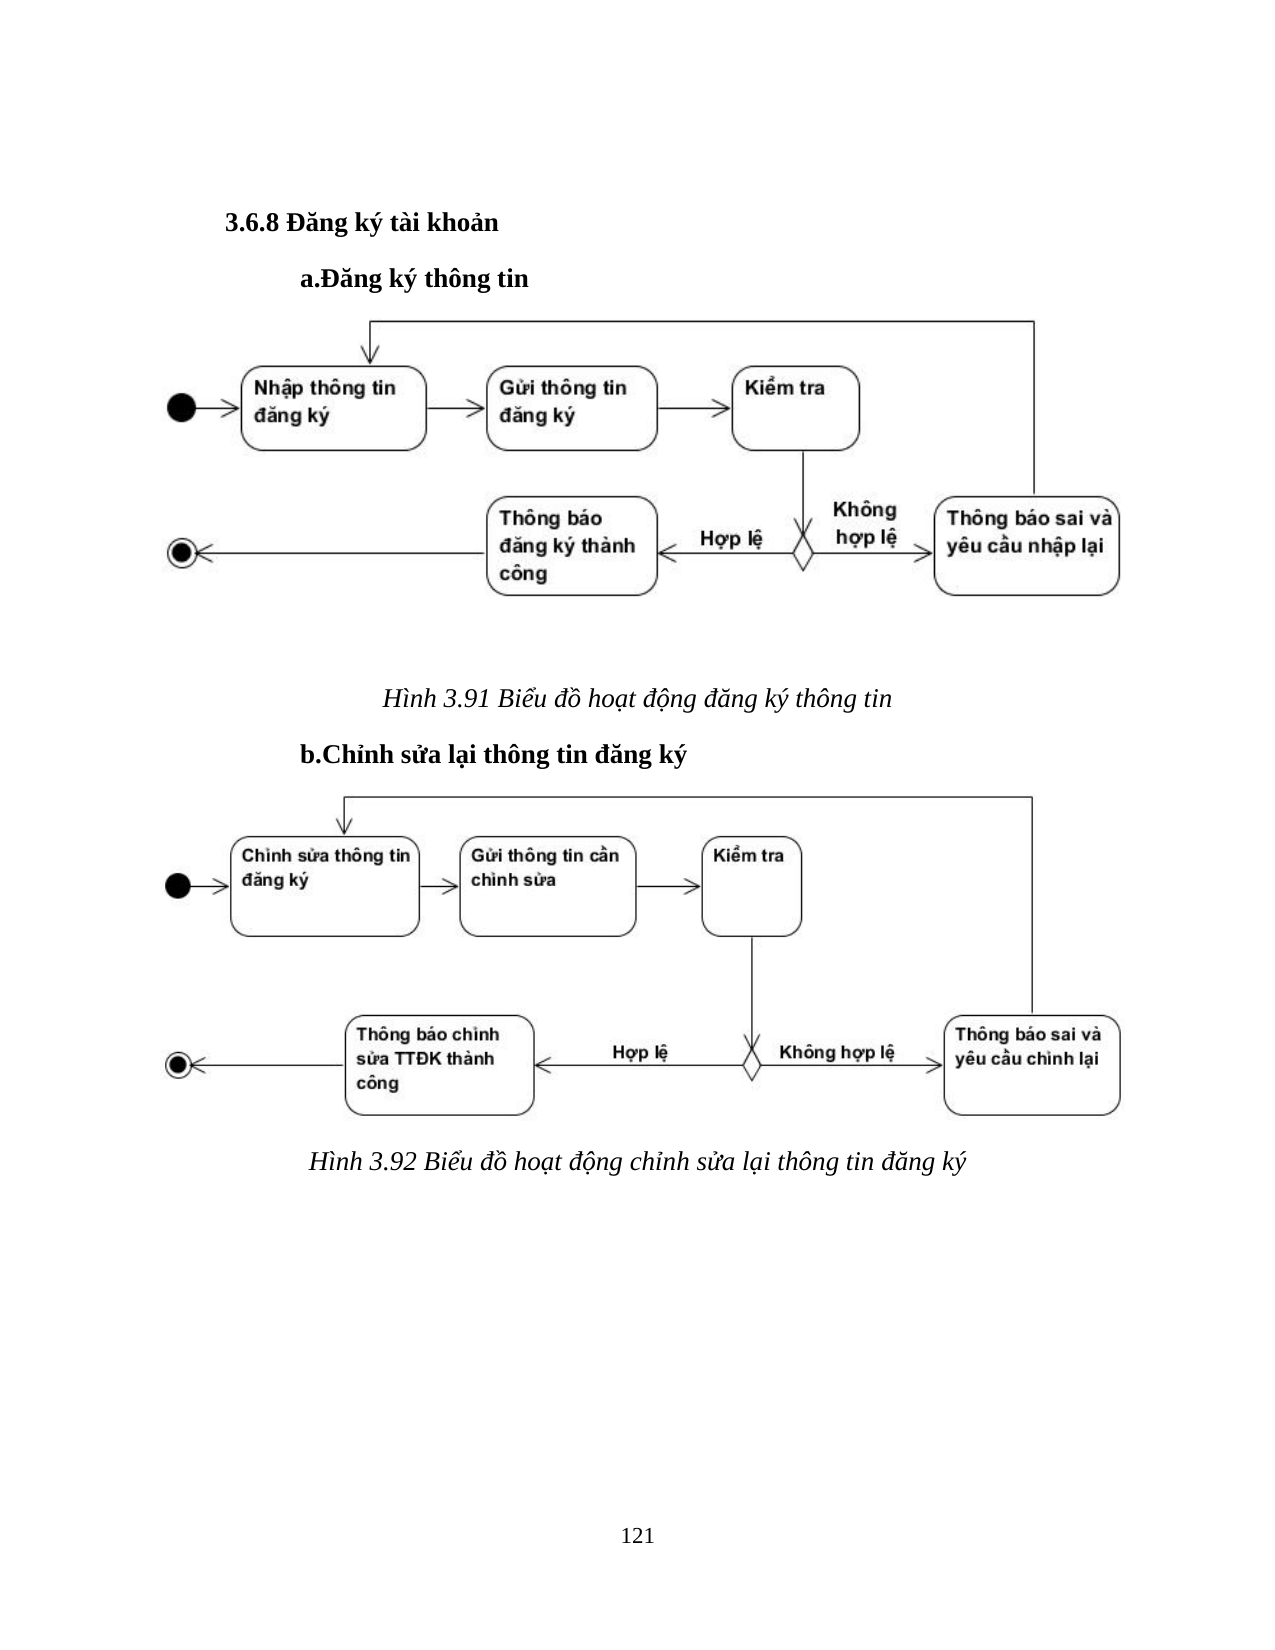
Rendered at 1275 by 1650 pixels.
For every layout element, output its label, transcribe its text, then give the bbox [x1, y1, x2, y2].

text Hình 3.91 Biểu đồ hoạt động đăng ký thông tin [150, 682, 1125, 713]
picture [150, 794, 1125, 1121]
text Hình 3.92 Biểu đồ hoạt động chỉnh sửa lại thông tin đăng ký [150, 1145, 1125, 1177]
picture [150, 318, 1125, 602]
text a.Đăng ký thông tin [150, 262, 1125, 293]
subtitle 3.6.8 Đăng ký tài khoản [150, 206, 1125, 237]
text b.Chỉnh sửa lại thông tin đăng ký [150, 738, 1125, 769]
